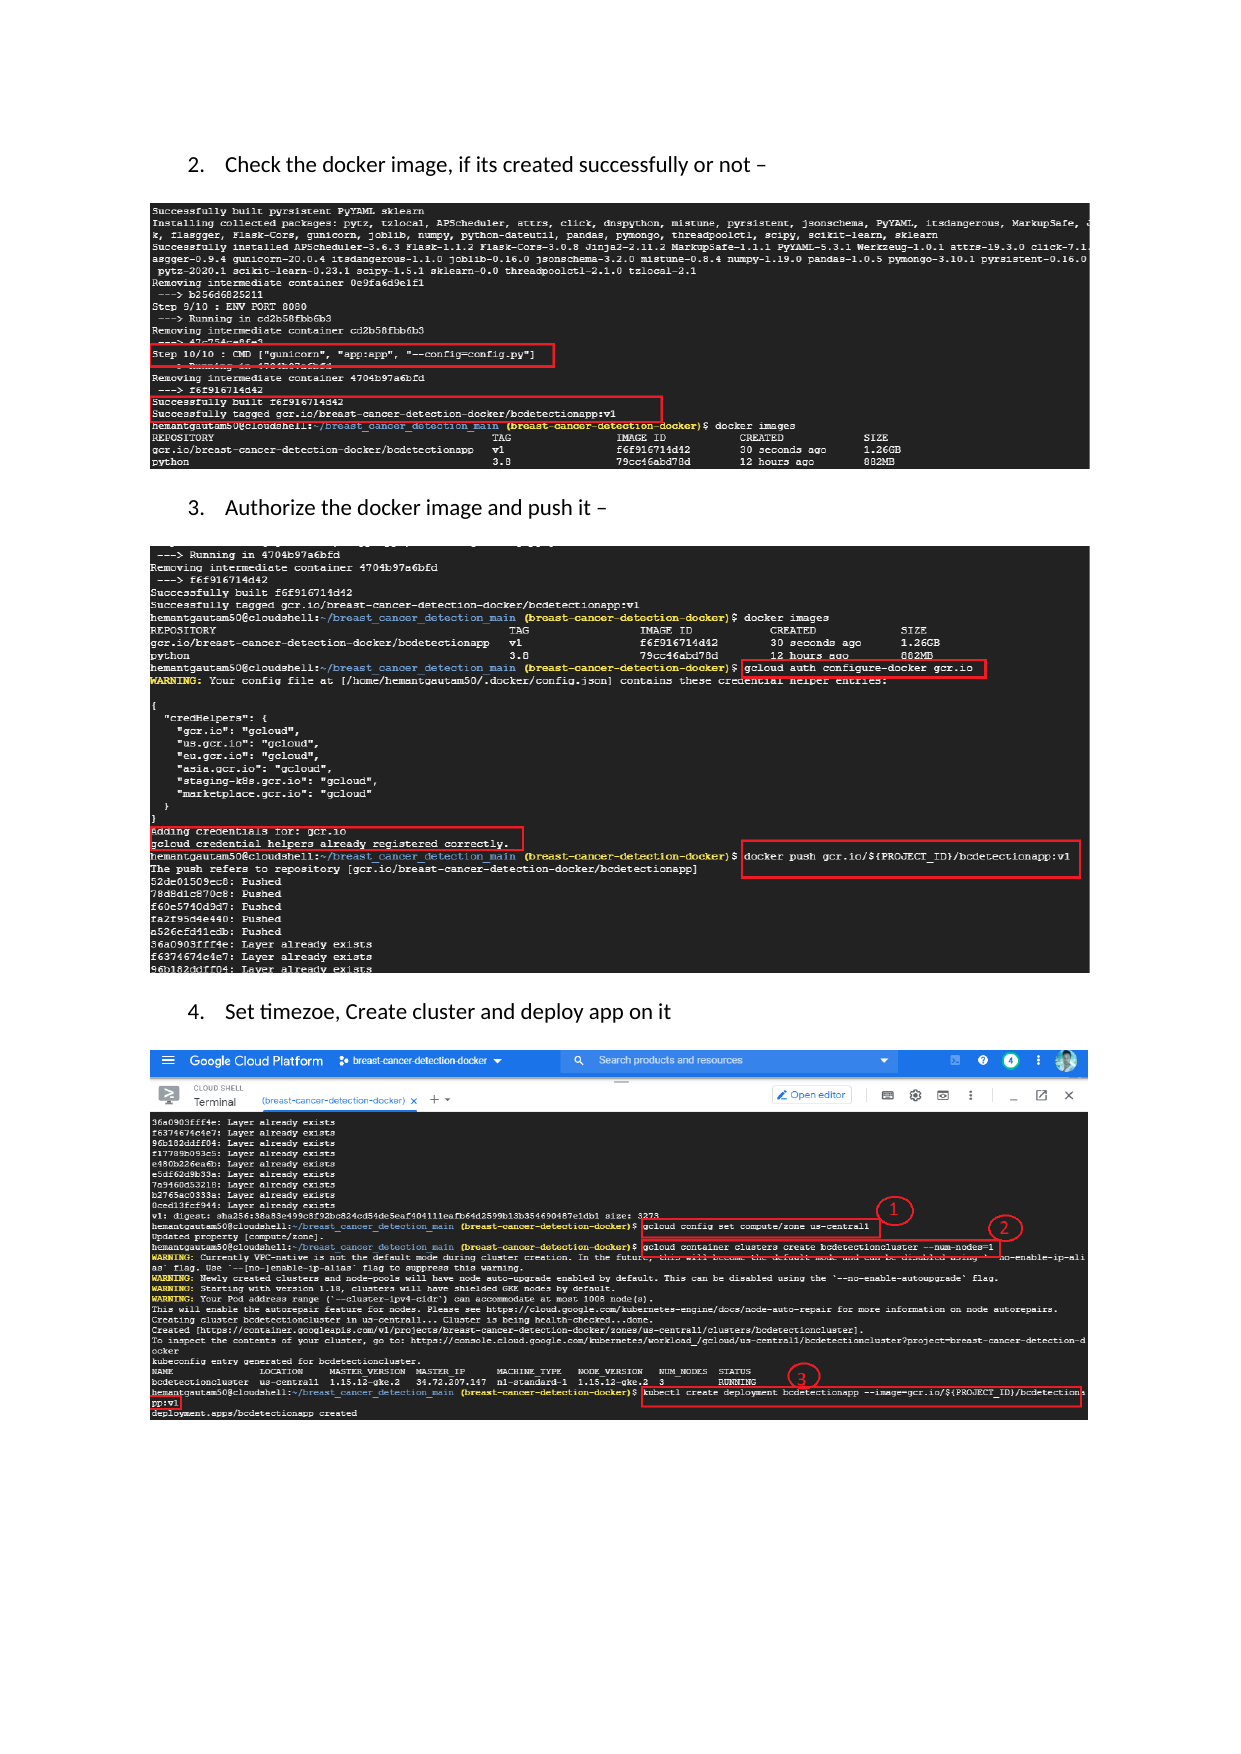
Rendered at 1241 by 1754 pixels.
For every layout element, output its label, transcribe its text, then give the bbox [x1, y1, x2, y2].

list Authorize the docker image and push it – [187, 493, 1090, 521]
picture [150, 546, 1090, 973]
picture [150, 203, 1090, 469]
list Set timezoe, Create cluster and deploy app on it [187, 997, 1090, 1025]
picture [150, 1050, 1090, 1430]
list Check the docker image, if its created successfully or not – [187, 150, 1090, 178]
